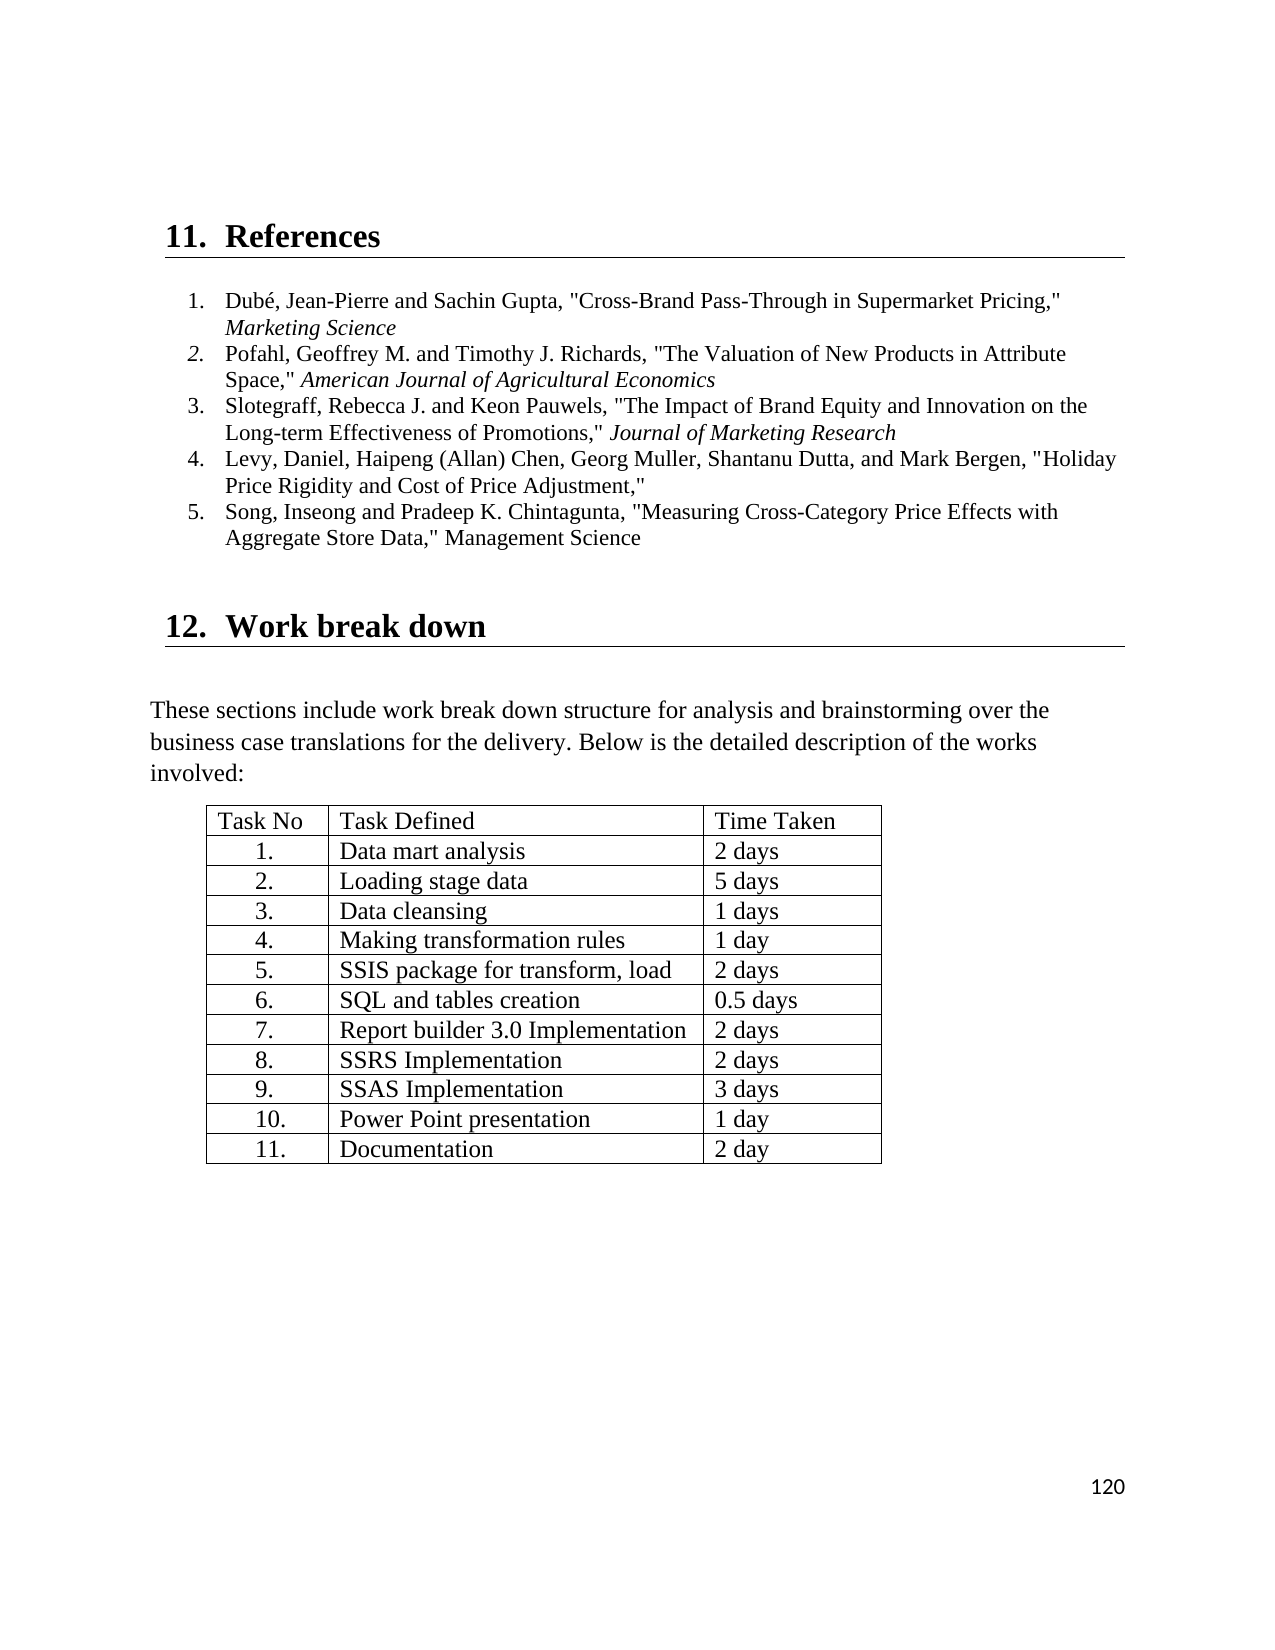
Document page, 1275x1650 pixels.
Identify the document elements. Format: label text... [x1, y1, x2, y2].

table_cell Report builder 3.0 Implementation [329, 1015, 703, 1044]
table_cell 2 days [704, 955, 881, 984]
table_cell Data cleansing [329, 896, 703, 924]
list Levy, Daniel, Haipeng (Allan) Chen, Georg Muller, Shantanu Dutta, and Mark Bergen, "Holiday Price Rigidity and Cost of Price Adjustment," [187, 445, 1125, 498]
table_cell 2 days [704, 1015, 881, 1044]
table_cell 0.5 days [704, 985, 881, 1014]
table_header Time Taken [704, 806, 881, 835]
table_cell [207, 926, 328, 954]
table_cell 1 days [704, 896, 881, 924]
table_cell [207, 1134, 328, 1163]
table_cell 2 days [704, 1045, 881, 1073]
table_cell SSIS package for transform, load [329, 955, 703, 984]
table_cell 2 day [704, 1134, 881, 1163]
table_cell Making transformation rules [329, 926, 703, 954]
table_cell SSRS Implementation [329, 1045, 703, 1073]
list Slotegraff, Rebecca J. and Keon Pauwels, "The Impact of Brand Equity and Innovation on the Long-term Effectiveness of Promotions," Journal of Marketing Research [187, 393, 1125, 445]
table_cell [207, 955, 328, 984]
table_cell [207, 1045, 328, 1073]
table_cell Documentation [329, 1134, 703, 1163]
table_cell [207, 896, 328, 924]
subtitle References [165, 216, 1125, 257]
list Dubé, Jean-Pierre and Sachin Gupta, "Cross-Brand Pass-Through in Supermarket Pricing," Marketing Science [187, 287, 1125, 340]
table_cell Loading stage data [329, 866, 703, 895]
list Song, Inseong and Pradeep K. Chintagunta, "Measuring Cross-Category Price Effects with Aggregate Store Data," Management Science [187, 498, 1125, 551]
table_cell [207, 1104, 328, 1133]
table_cell [207, 836, 328, 865]
table_cell [207, 1075, 328, 1103]
table_cell 1 day [704, 1104, 881, 1133]
table_cell 5 days [704, 866, 881, 895]
table_cell [207, 1015, 328, 1044]
table_header Task Defined [329, 806, 703, 835]
text These sections include work break down structure for analysis and brainstorming over the business case translations for the delivery. Below is the detailed description of the works involved: [150, 696, 1125, 786]
table_cell 2 days [704, 836, 881, 865]
table_cell 3 days [704, 1075, 881, 1103]
subtitle Work break down [165, 606, 1125, 646]
table_cell SSAS Implementation [329, 1075, 703, 1103]
table_cell [207, 866, 328, 895]
table_cell [207, 985, 328, 1014]
table_cell Data mart analysis [329, 836, 703, 865]
table_cell 1 day [704, 926, 881, 954]
list Pofahl, Geoffrey M. and Timothy J. Richards, "The Valuation of New Products in Attribute Space," American Journal of Agricultural Economics [187, 340, 1125, 393]
table_cell SQL and tables creation [329, 985, 703, 1014]
table_header Task No [207, 806, 328, 835]
table_cell Power Point presentation [329, 1104, 703, 1133]
